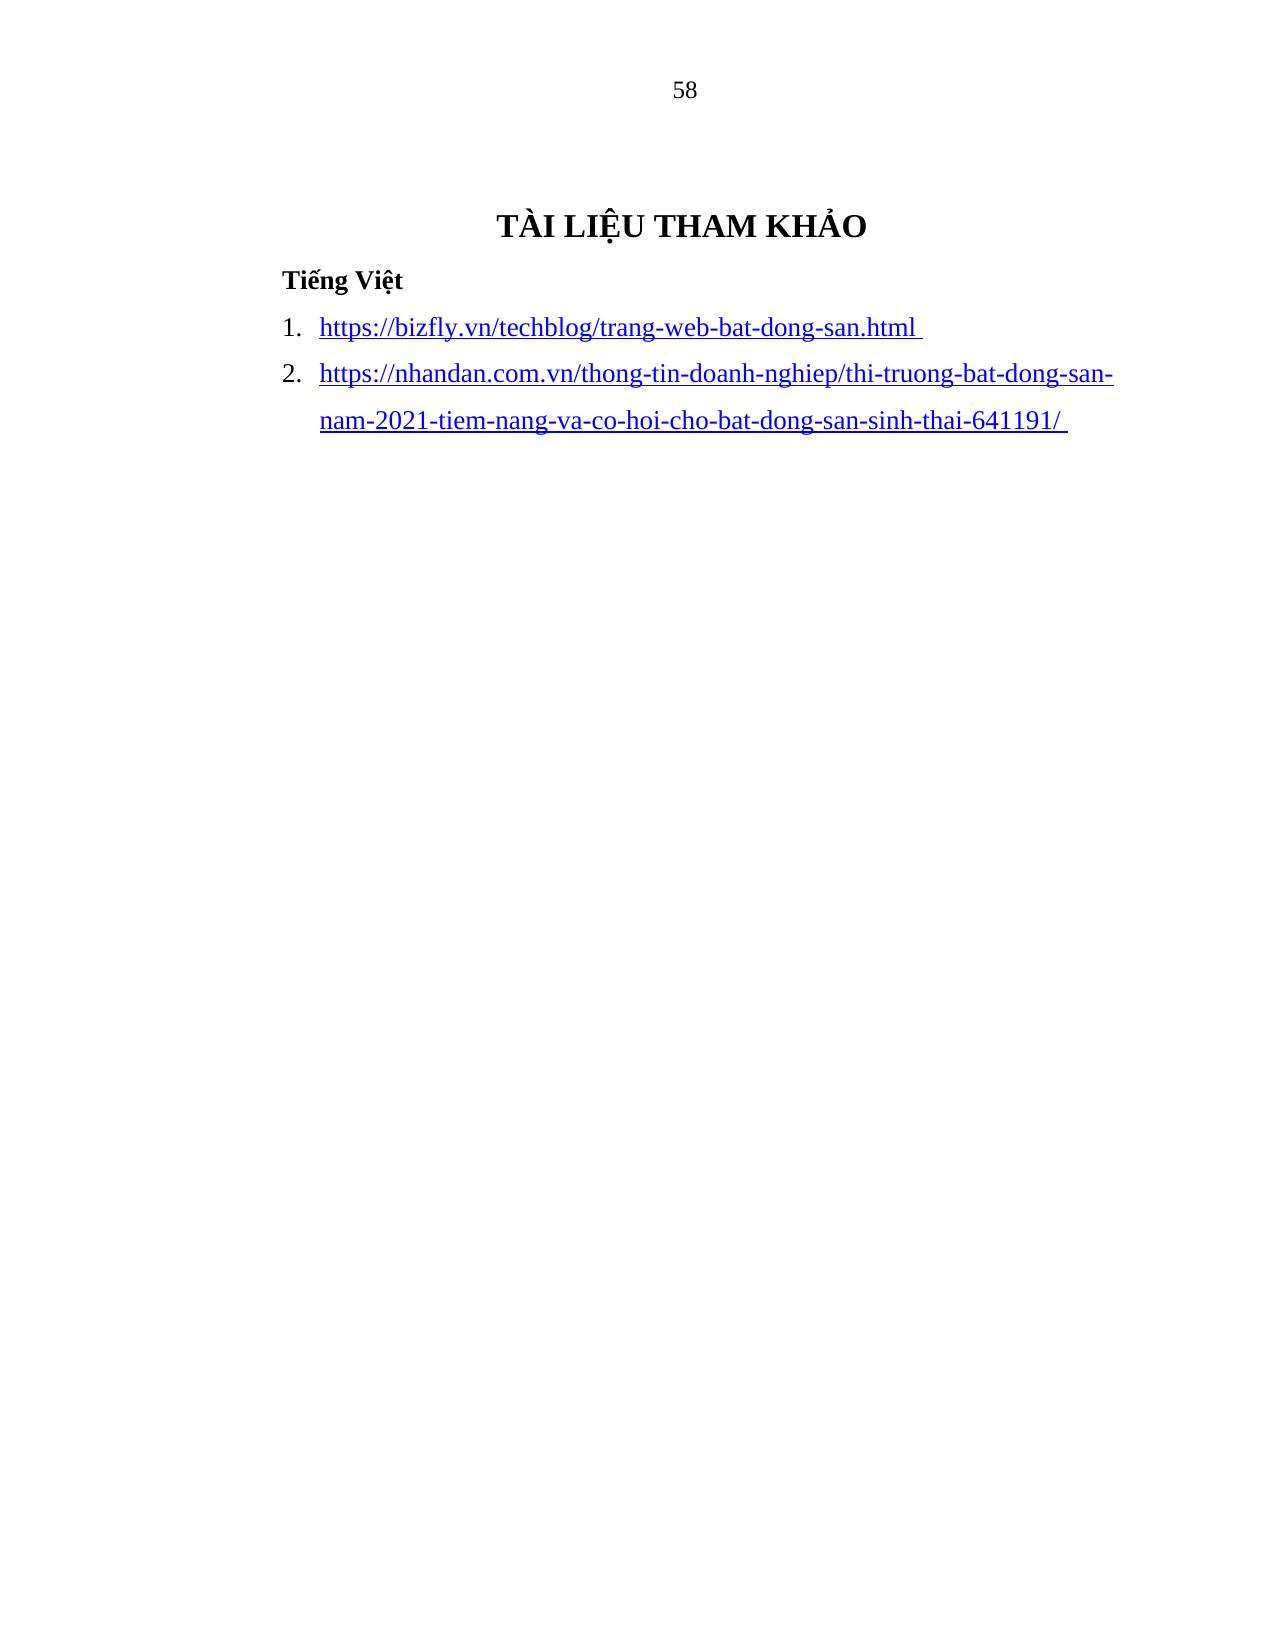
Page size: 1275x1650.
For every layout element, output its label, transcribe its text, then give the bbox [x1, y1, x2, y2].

text Tiếng Việt [244, 264, 1157, 295]
text TÀI LIỆU THAM KHẢO [207, 207, 1157, 245]
list https://bizfly.vn/techblog/trang-web-bat-dong-san.html [282, 311, 1157, 342]
list https://nhandan.com.vn/thong-tin-doanh-nghiep/thi-truong-bat-dong-san-nam-2021-tiem-nang-va-co-hoi-cho-bat-dong-san-sinh-thai-641191/ [282, 358, 1157, 435]
